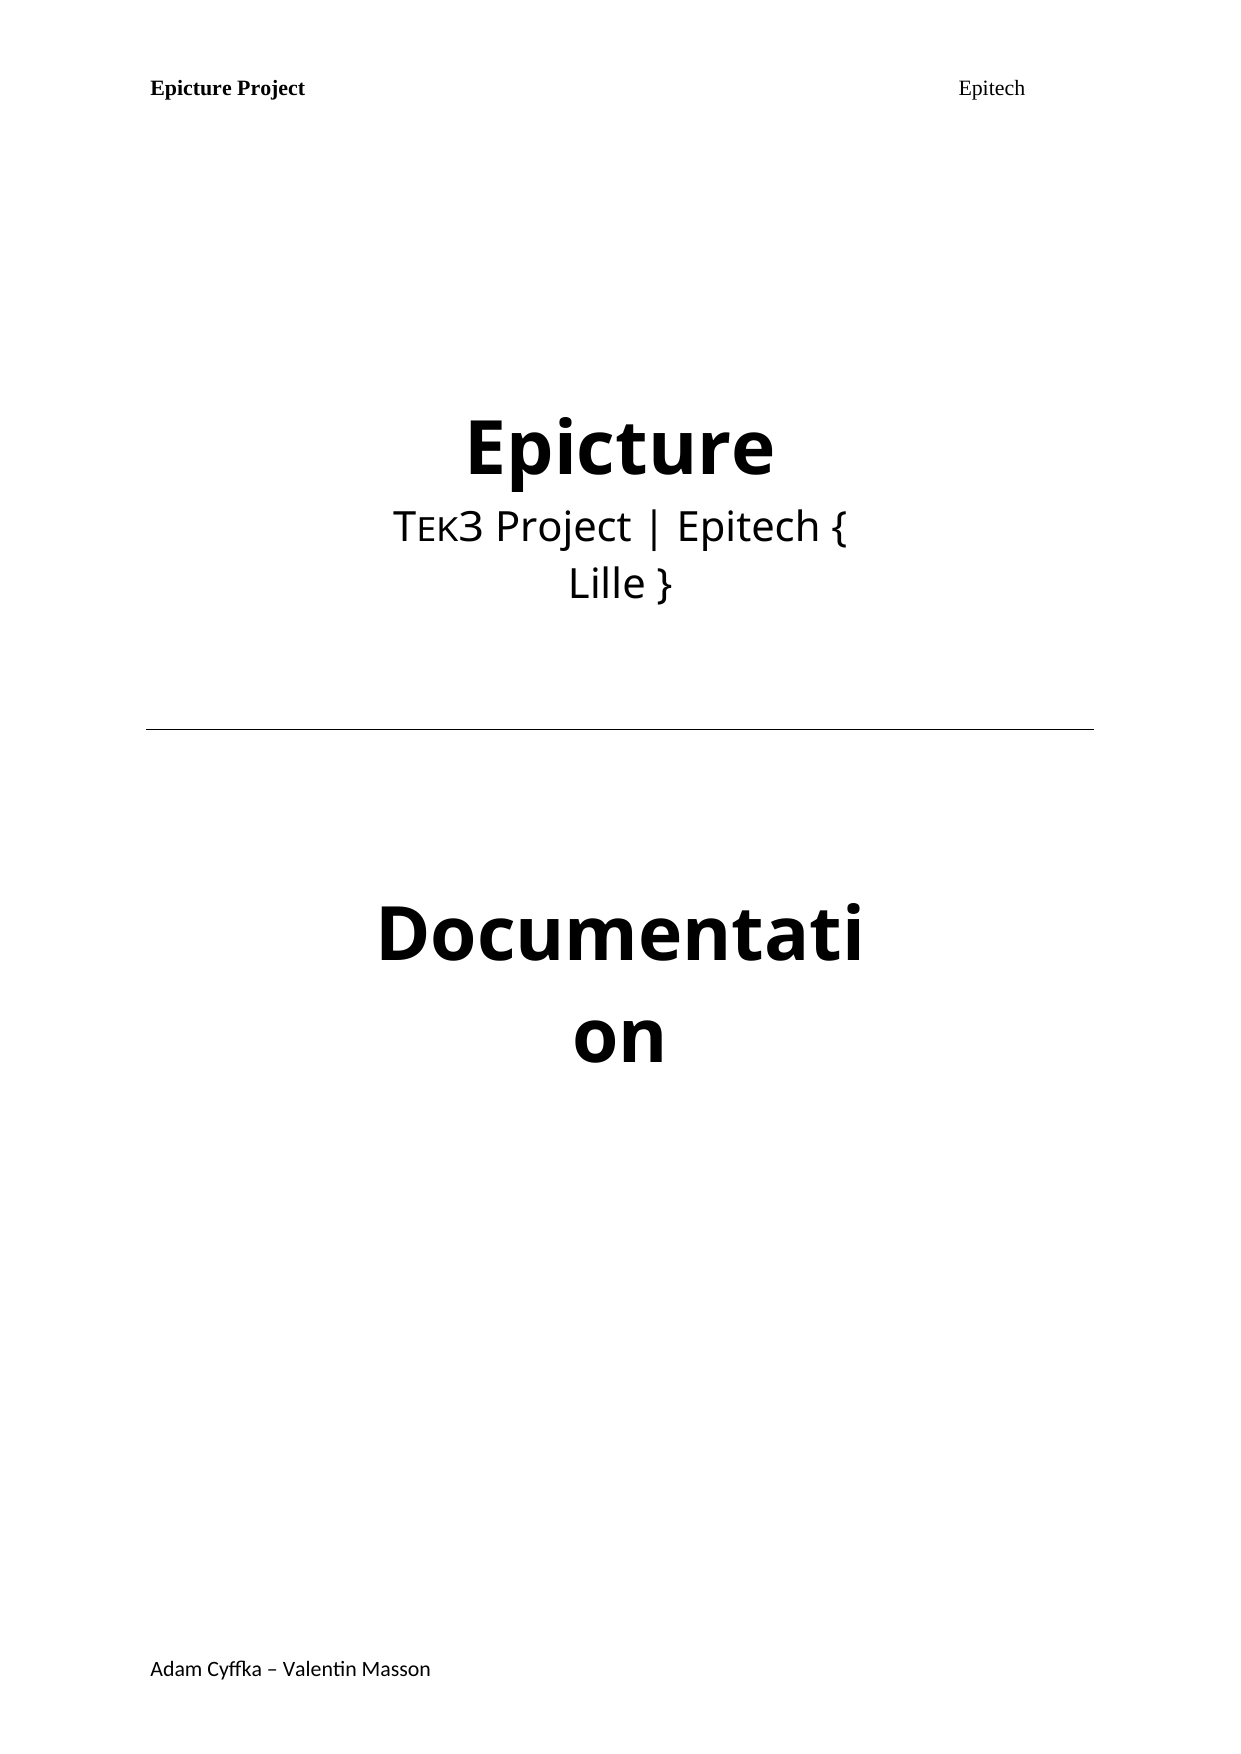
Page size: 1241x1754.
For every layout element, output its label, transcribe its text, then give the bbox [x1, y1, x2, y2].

text Epicture [367, 394, 873, 497]
text Documentation [367, 880, 873, 1085]
text Tek3 Project | Epitech { Lille } [367, 497, 872, 611]
